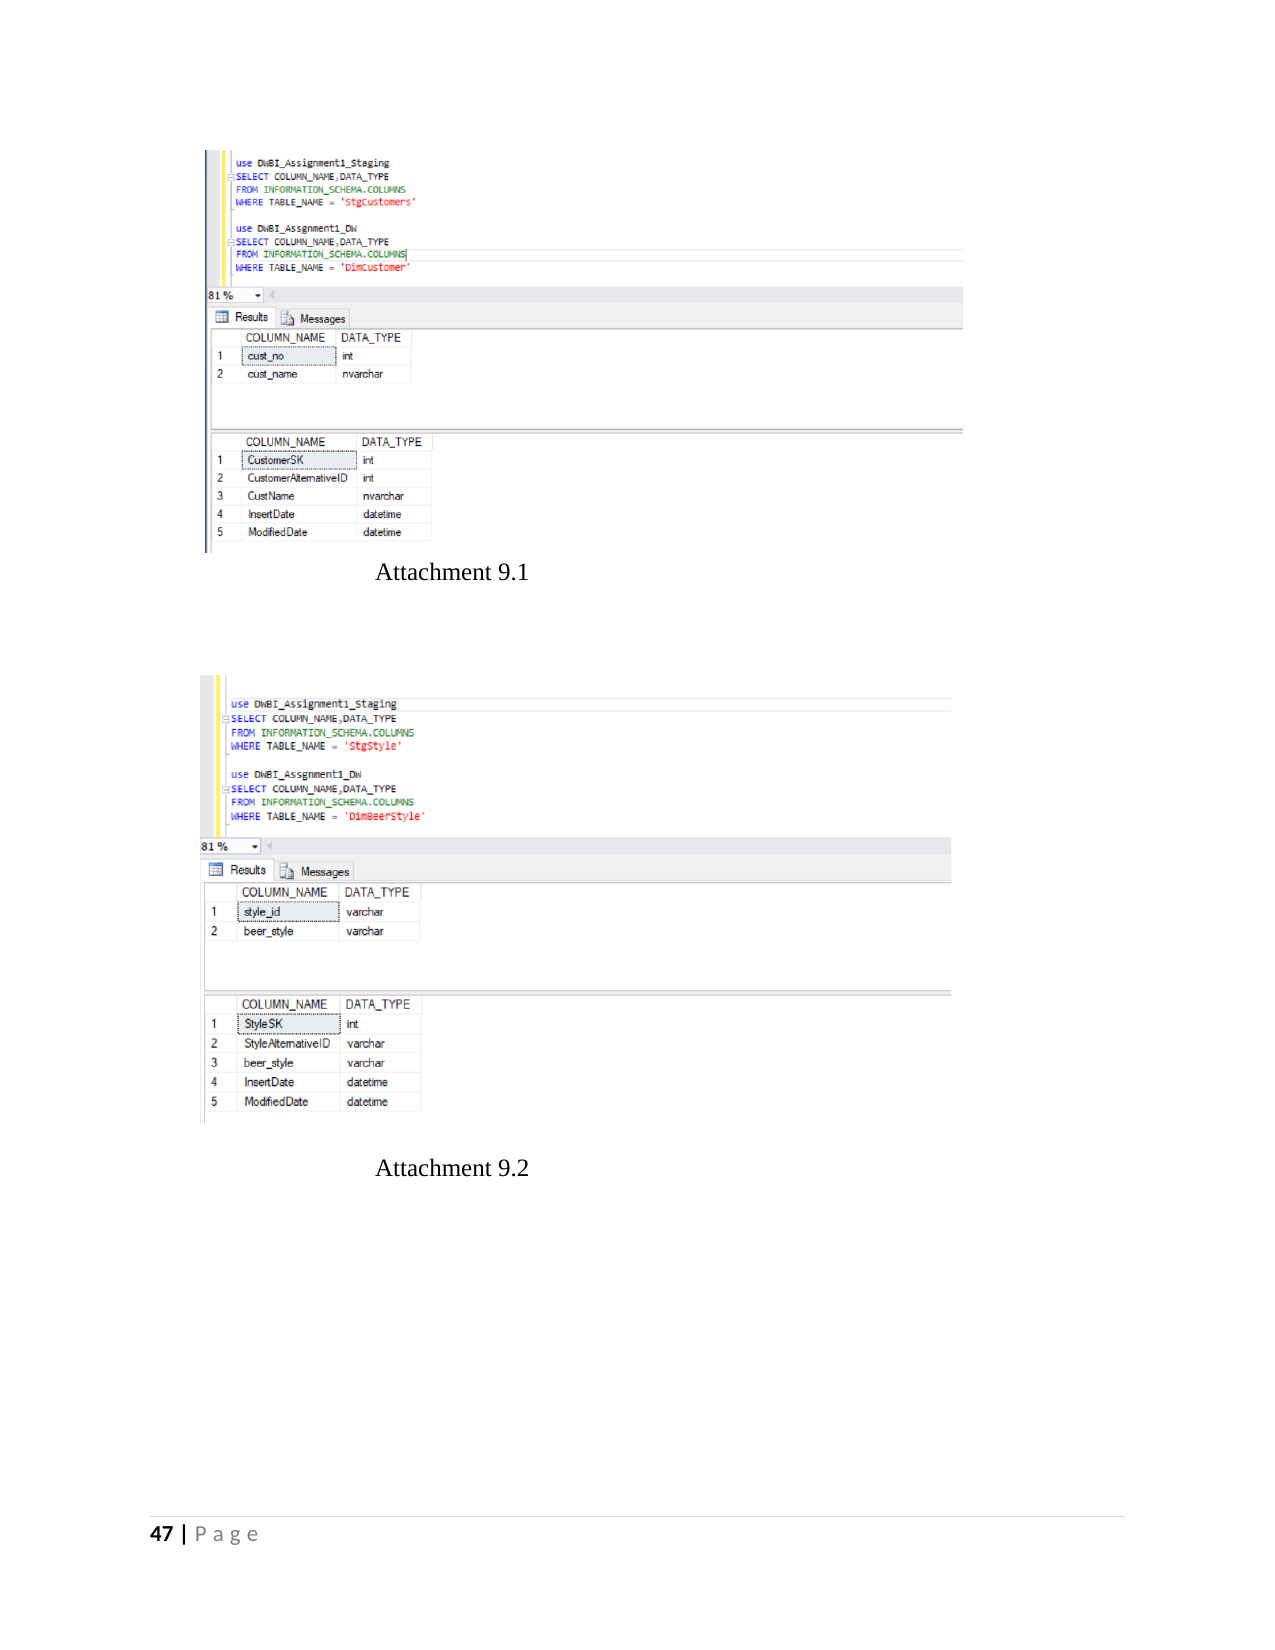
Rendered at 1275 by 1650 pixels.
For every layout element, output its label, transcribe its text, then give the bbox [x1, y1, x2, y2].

picture [205, 150, 964, 553]
picture [200, 675, 952, 1124]
